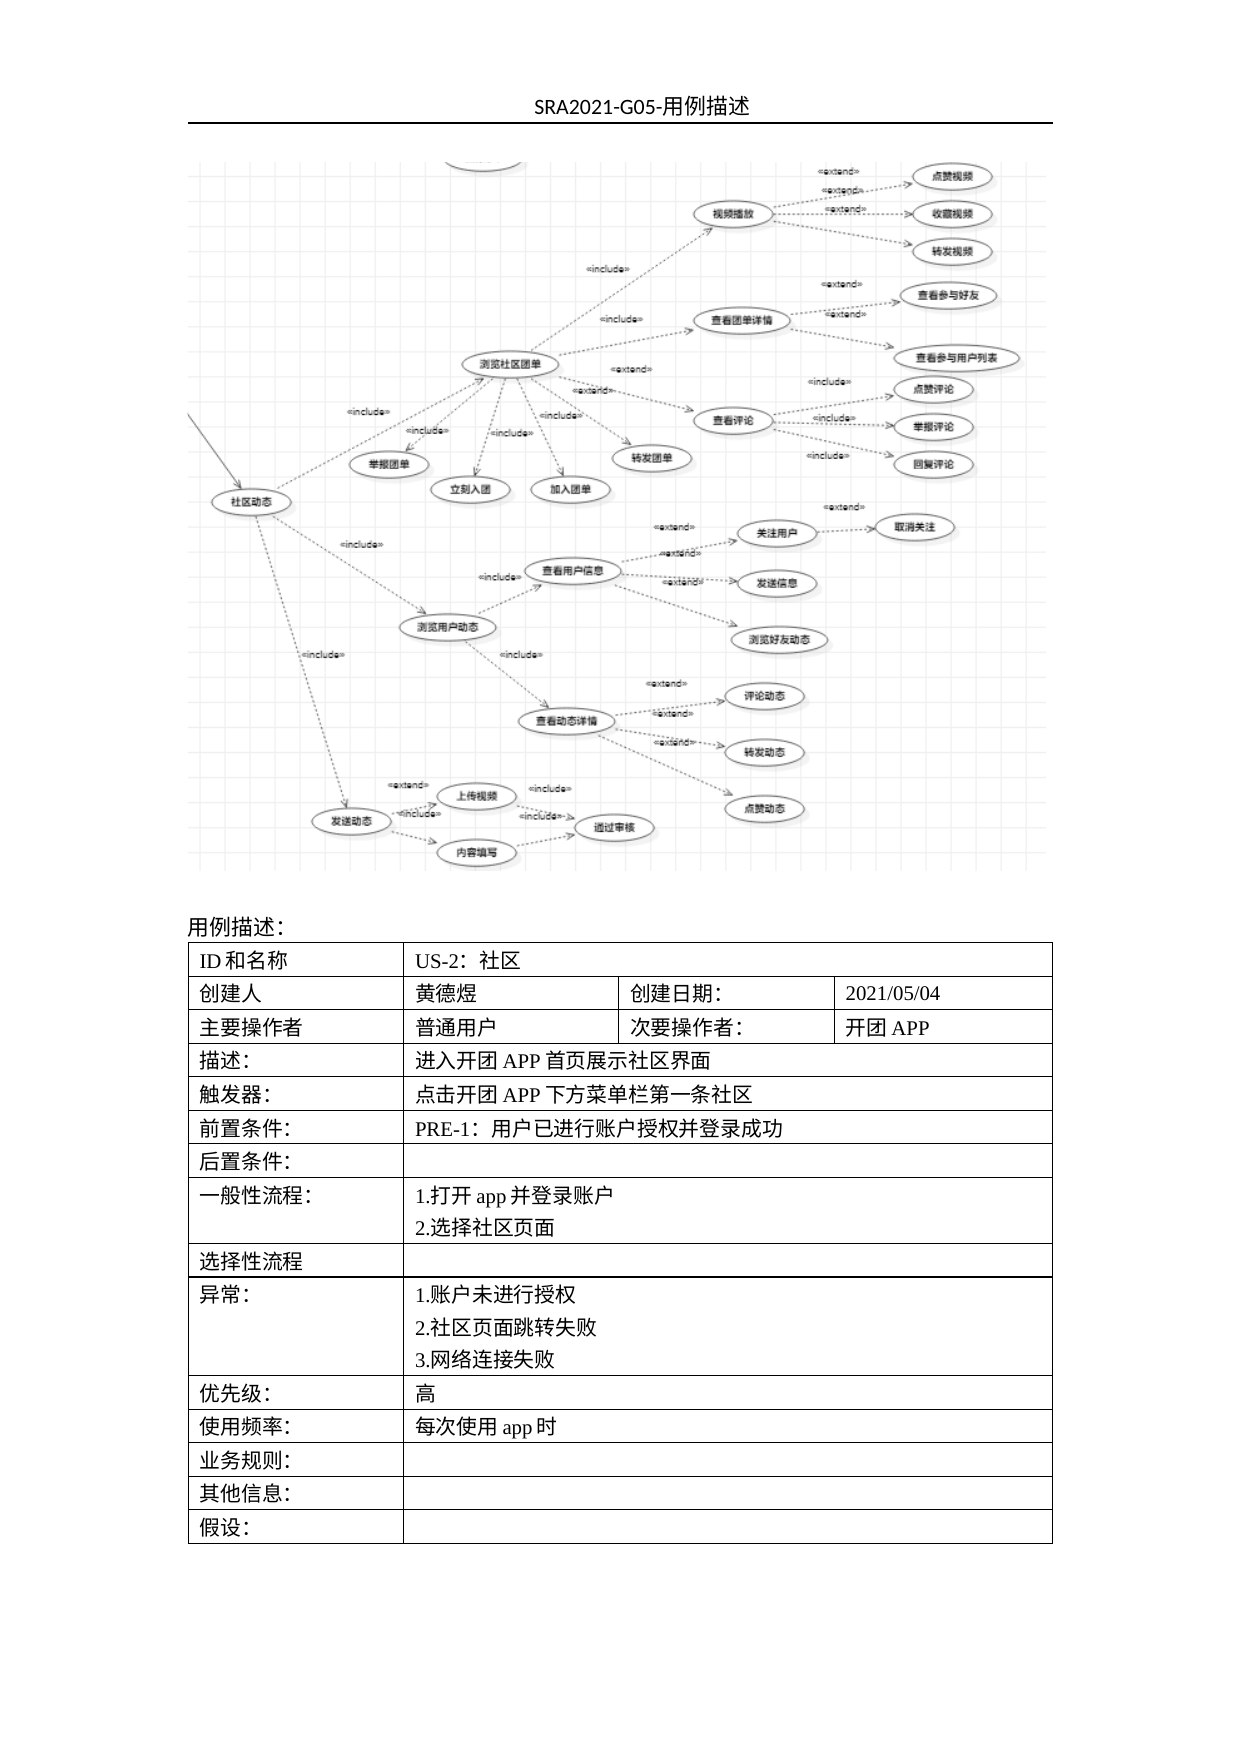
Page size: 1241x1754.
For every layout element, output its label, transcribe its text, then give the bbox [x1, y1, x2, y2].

table_cell 黄德煜 [404, 977, 618, 1009]
table_cell 后置条件： [189, 1144, 403, 1177]
table_cell 创建人 [189, 977, 403, 1009]
table_cell 异常： [189, 1278, 403, 1375]
table_cell 1.账户未进行授权 2.社区页面跳转失败 3.网络连接失败 [404, 1278, 1052, 1375]
table_cell 次要操作者： [619, 1010, 834, 1043]
picture [187, 162, 1047, 871]
table_cell 选择性流程 [189, 1244, 403, 1276]
table_cell 开团APP [835, 1010, 1052, 1043]
table_cell 一般性流程： [189, 1178, 403, 1243]
table_cell 每次使用app时 [404, 1410, 1052, 1442]
table_cell 前置条件： [189, 1111, 403, 1143]
table_cell PRE-1：用户已进行账户授权并登录成功 [404, 1111, 1052, 1143]
table_cell [404, 1244, 1052, 1276]
table_cell 普通用户 [404, 1010, 618, 1043]
table_cell 优先级： [189, 1376, 403, 1408]
text 用例描述： [187, 909, 1053, 942]
table_cell 2021/05/04 [835, 977, 1052, 1009]
table_cell 业务规则： [189, 1443, 403, 1476]
table_header ID和名称 [189, 943, 403, 976]
table_cell 高 [404, 1376, 1052, 1408]
table_cell [404, 1443, 1052, 1476]
table_cell 触发器： [189, 1077, 403, 1110]
table_cell 主要操作者 [189, 1010, 403, 1043]
table_cell 使用频率： [189, 1410, 403, 1442]
table_cell 描述： [189, 1044, 403, 1076]
table_cell 其他信息： [189, 1477, 403, 1509]
table_cell [404, 1510, 1052, 1543]
table_header US-2：社区 [404, 943, 1052, 976]
table_cell [404, 1144, 1052, 1177]
table_cell 点击开团APP下方菜单栏第一条社区 [404, 1077, 1052, 1110]
table_cell 假设： [189, 1510, 403, 1543]
table_cell 创建日期： [619, 977, 834, 1009]
table_cell 1.打开app并登录账户 2.选择社区页面 [404, 1178, 1052, 1243]
table_cell [404, 1477, 1052, 1509]
table_cell 进入开团APP首页展示社区界面 [404, 1044, 1052, 1076]
